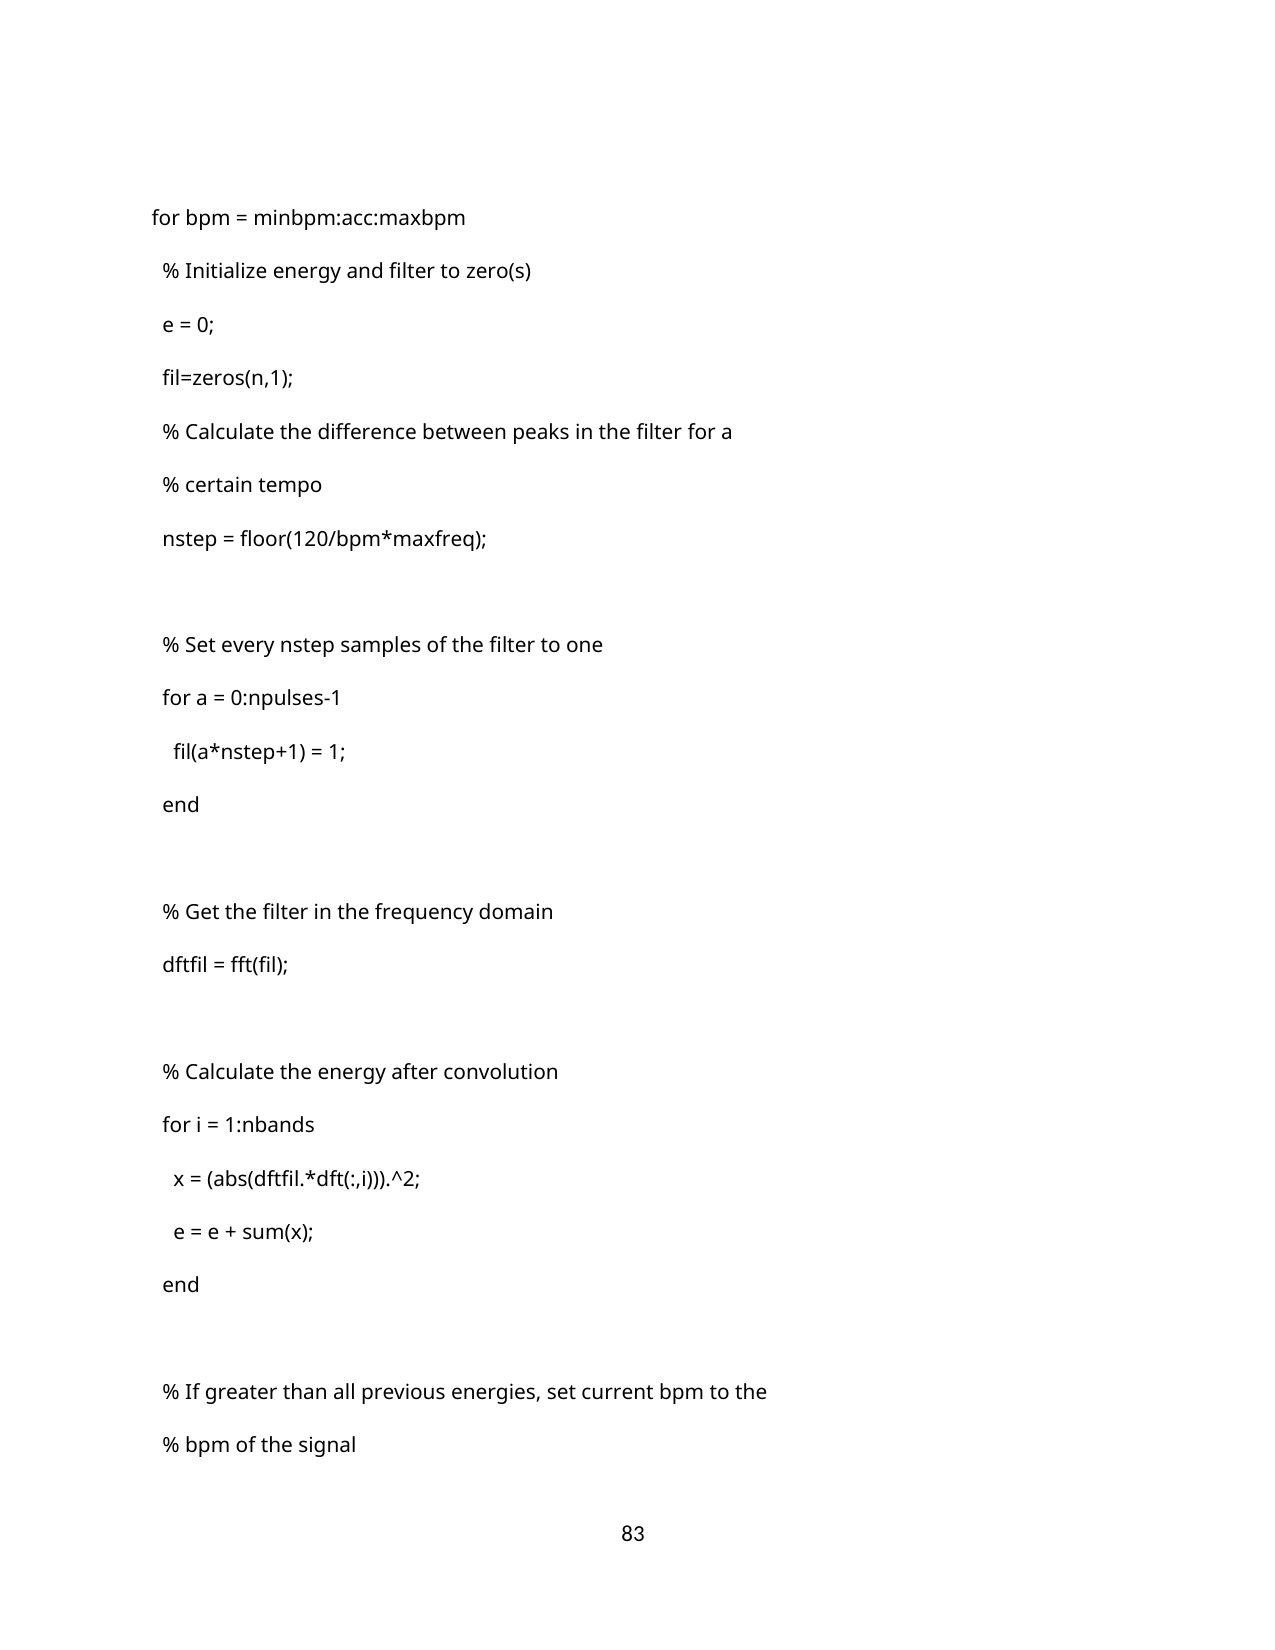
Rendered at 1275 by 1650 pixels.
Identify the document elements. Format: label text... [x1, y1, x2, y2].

text % certain tempo [141, 470, 1125, 499]
text for a = 0:npulses-1 [141, 683, 1125, 712]
text for bpm = minbpm:acc:maxbpm [141, 203, 1125, 231]
text % If greater than all previous energies, set current bpm to the [141, 1377, 1125, 1405]
text end [141, 1271, 1125, 1299]
text e = 0; [141, 310, 1125, 338]
text nstep = floor(120/bpm*maxfreq); [141, 524, 1125, 552]
text % Set every nstep samples of the filter to one [141, 630, 1125, 658]
text x = (abs(dftfil.*dft(:,i))).^2; [141, 1164, 1125, 1192]
text % Initialize energy and filter to zero(s) [141, 256, 1125, 285]
text % Calculate the difference between peaks in the filter for a [141, 417, 1125, 445]
text fil(a*nstep+1) = 1; [141, 737, 1125, 765]
text dftfil = fft(fil); [141, 950, 1125, 979]
text fil=zeros(n,1); [141, 363, 1125, 392]
text end [141, 790, 1125, 819]
text % Get the filter in the frequency domain [141, 897, 1125, 925]
text % bpm of the signal [141, 1430, 1125, 1459]
text % Calculate the energy after convolution [141, 1057, 1125, 1085]
text e = e + sum(x); [141, 1217, 1125, 1246]
text for i = 1:nbands [141, 1110, 1125, 1139]
